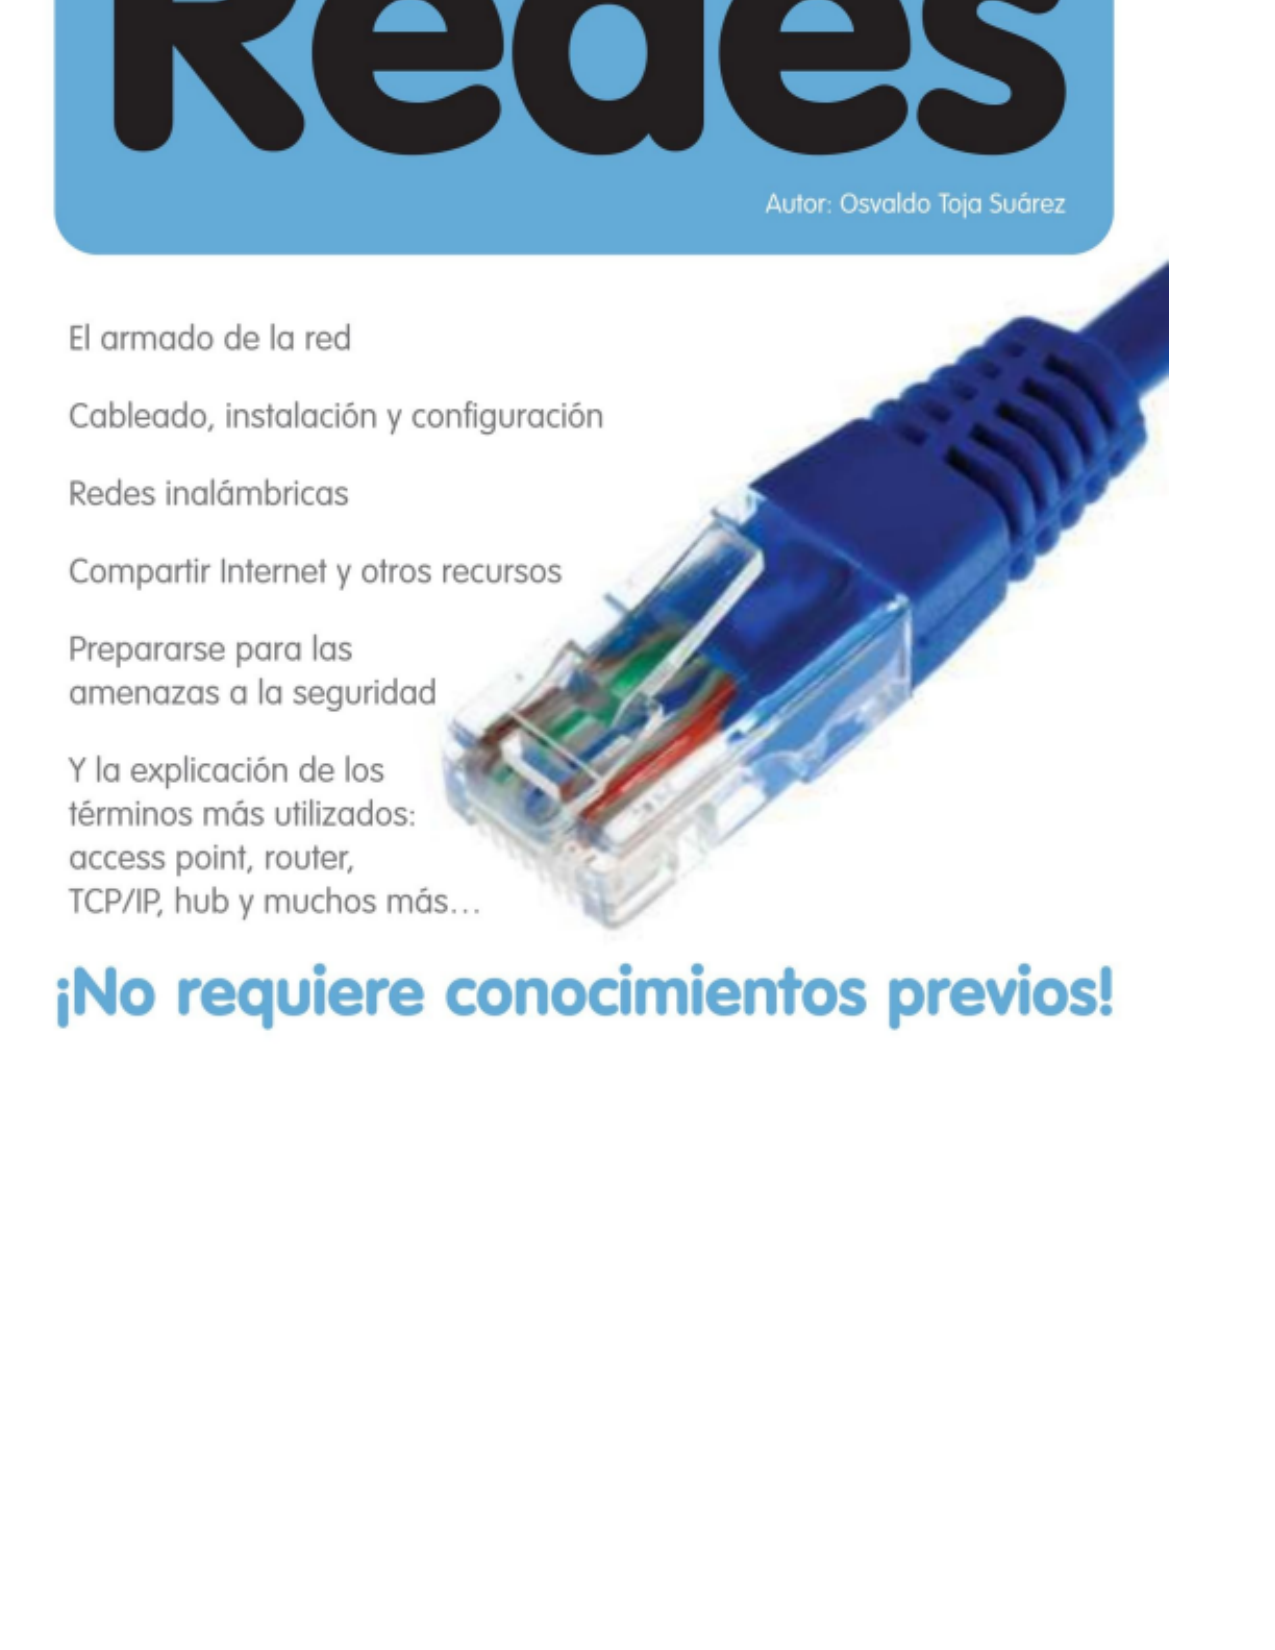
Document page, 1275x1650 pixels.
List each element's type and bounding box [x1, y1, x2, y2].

picture [0, 0, 1169, 1083]
